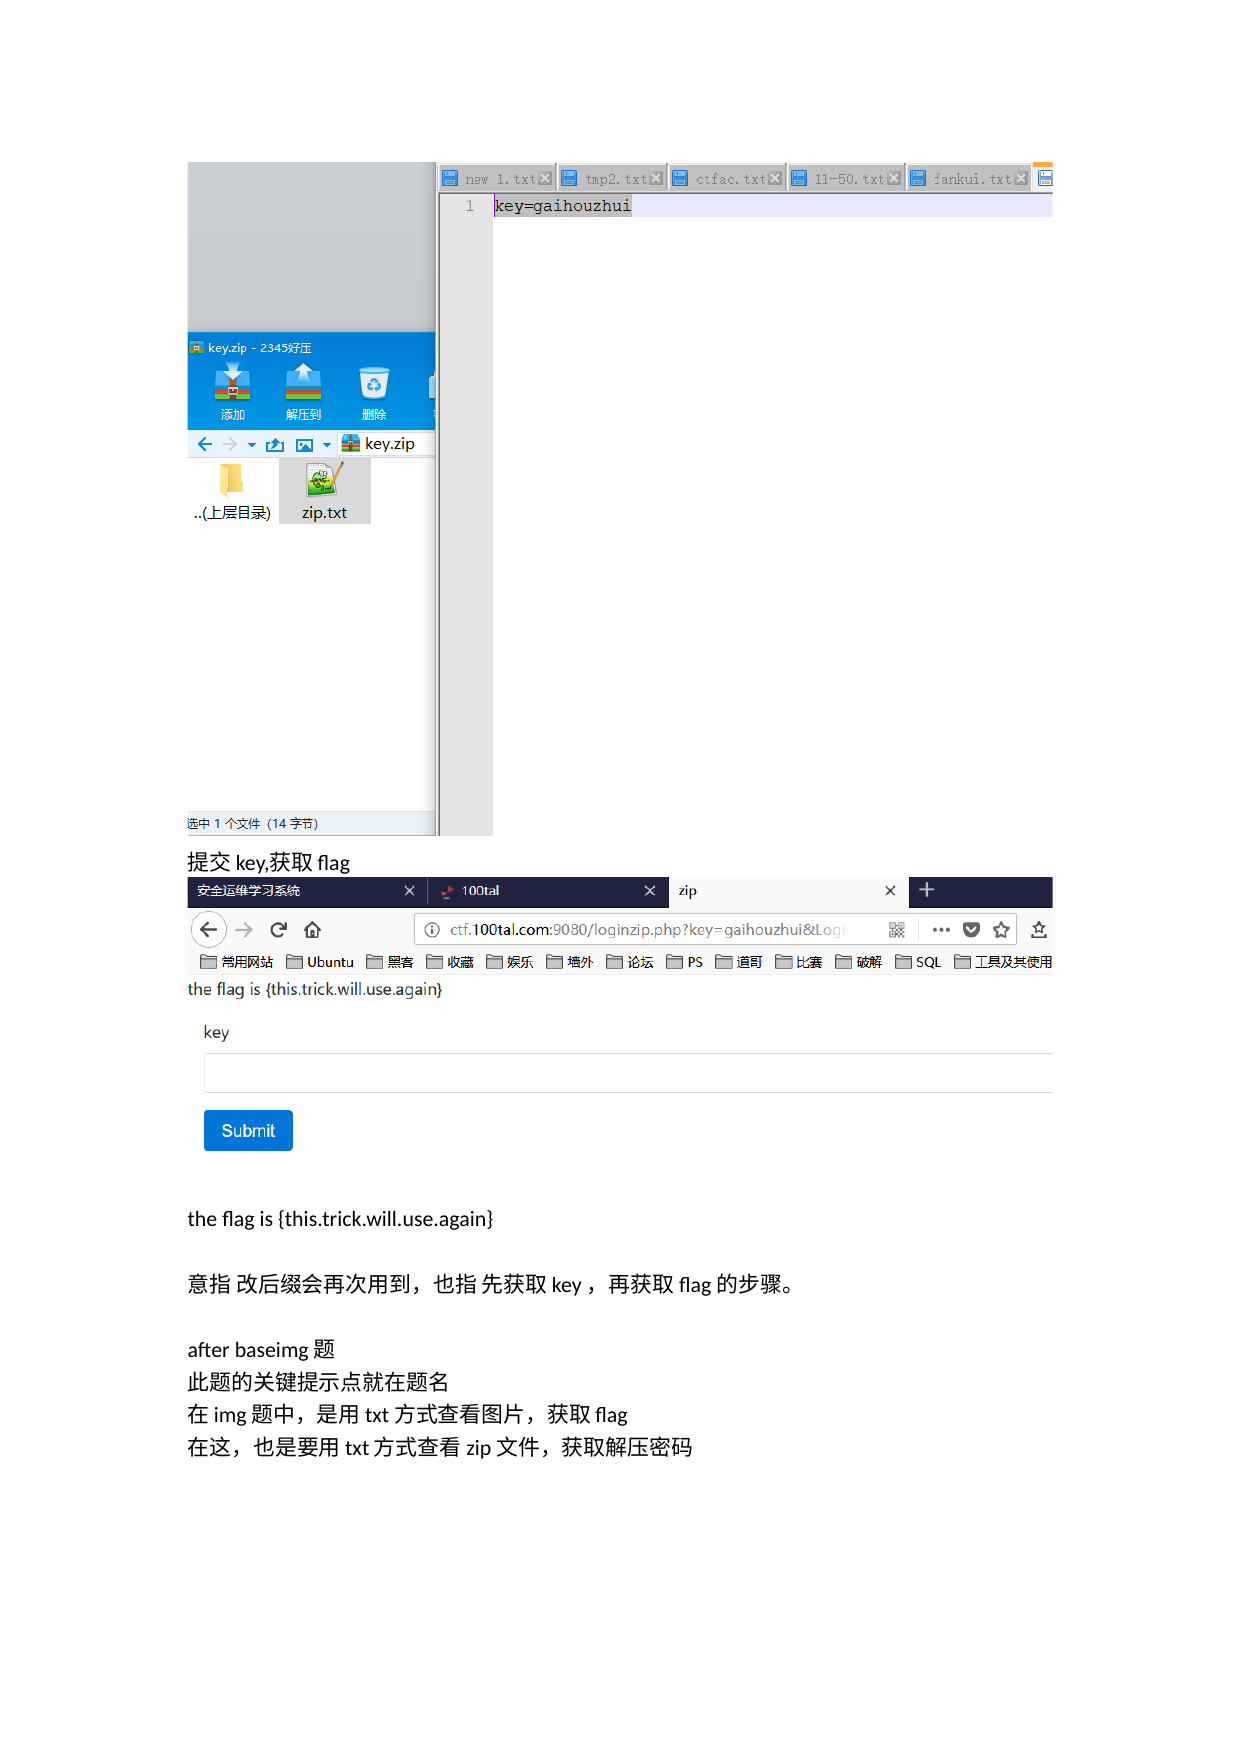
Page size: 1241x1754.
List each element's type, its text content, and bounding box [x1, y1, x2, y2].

text 意指 改后缀会再次用到，也指 先获取key ，再获取 flag 的步骤。 [187, 1267, 1053, 1299]
text 在img题中，是用txt 方式查看图片，获取flag [187, 1397, 1053, 1429]
text 此题的关键提示点就在题名 [187, 1364, 1053, 1397]
text 在这，也是要用txt方式查看 zip 文件，获取解压密码 [187, 1429, 1053, 1462]
text the flag is {this.trick.will.use.again} [187, 1202, 1053, 1234]
text after baseimg 题 [187, 1332, 1053, 1364]
picture [187, 877, 1053, 1183]
picture [187, 162, 1053, 836]
text 提交key,获取flag [187, 844, 1053, 877]
